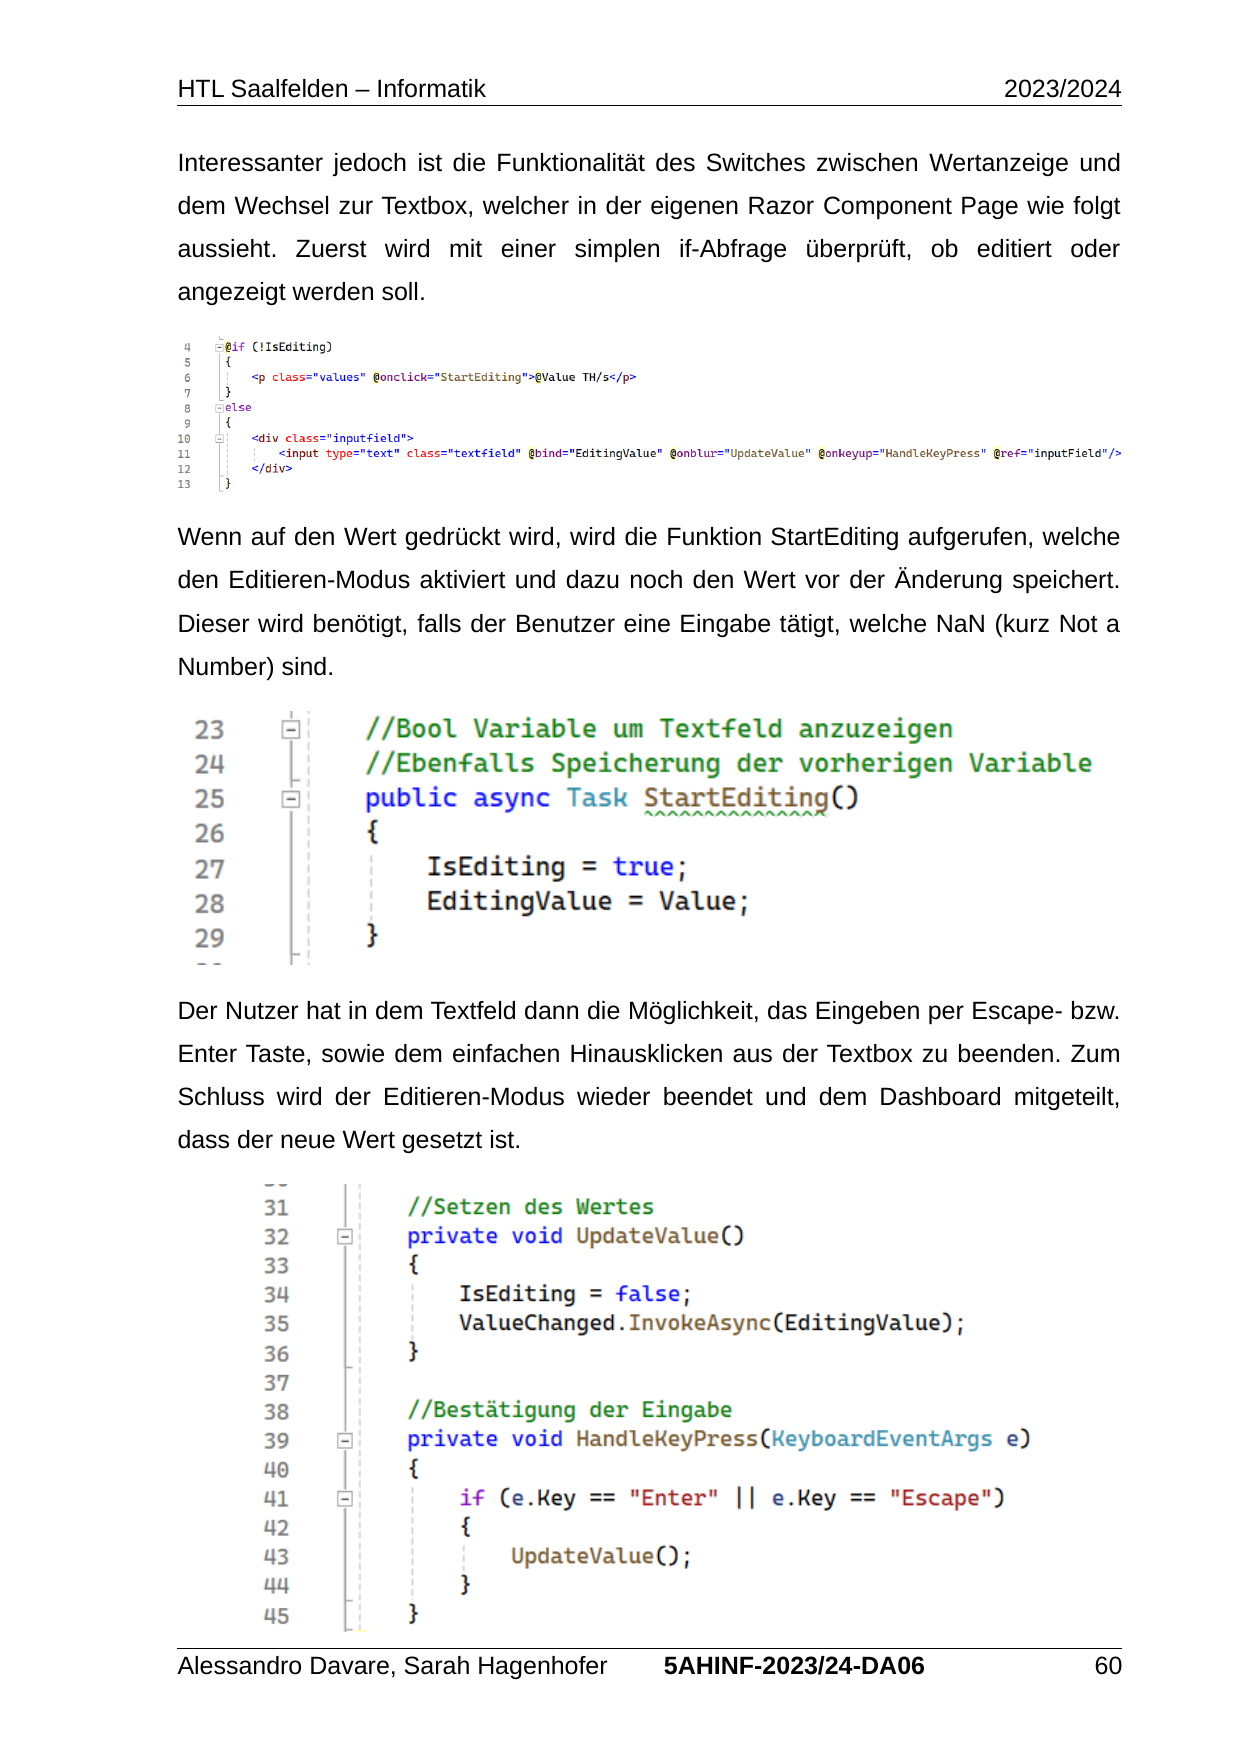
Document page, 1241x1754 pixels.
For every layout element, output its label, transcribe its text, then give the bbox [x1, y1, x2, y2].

text Der Nutzer hat in dem Textfeld dann die Möglichkeit, das Eingeben per Escape- bzw. Enter Taste, sowie dem einfachen Hinausklicken aus der Textbox zu beenden. Zum Schluss wird der Editieren-Modus wieder beendet und dem Dashboard mitgeteilt, dass der neue Wert gesetzt ist. [177, 996, 1122, 1154]
text Interessanter jedoch ist die Funktionalität des Switches zwischen Wertanzeige und dem Wechsel zur Textbox, welcher in der eigenen Razor Component Page wie folgt aussieht. Zuerst wird mit einer simplen if-Abfrage überprüft, ob editiert oder angezeigt werden soll. [177, 148, 1122, 306]
text Wenn auf den Wert gedrückt wird, wird die Funktion StartEditing aufgerufen, welche den Editieren-Modus aktiviert und dazu noch den Wert vor der Änderung speichert. Dieser wird benötigt, falls der Benutzer eine Eingabe tätigt, welche NaN (kurz Not a Number) sind. [177, 522, 1122, 680]
picture [177, 711, 1103, 965]
picture [257, 1184, 1042, 1632]
picture [177, 336, 1123, 492]
